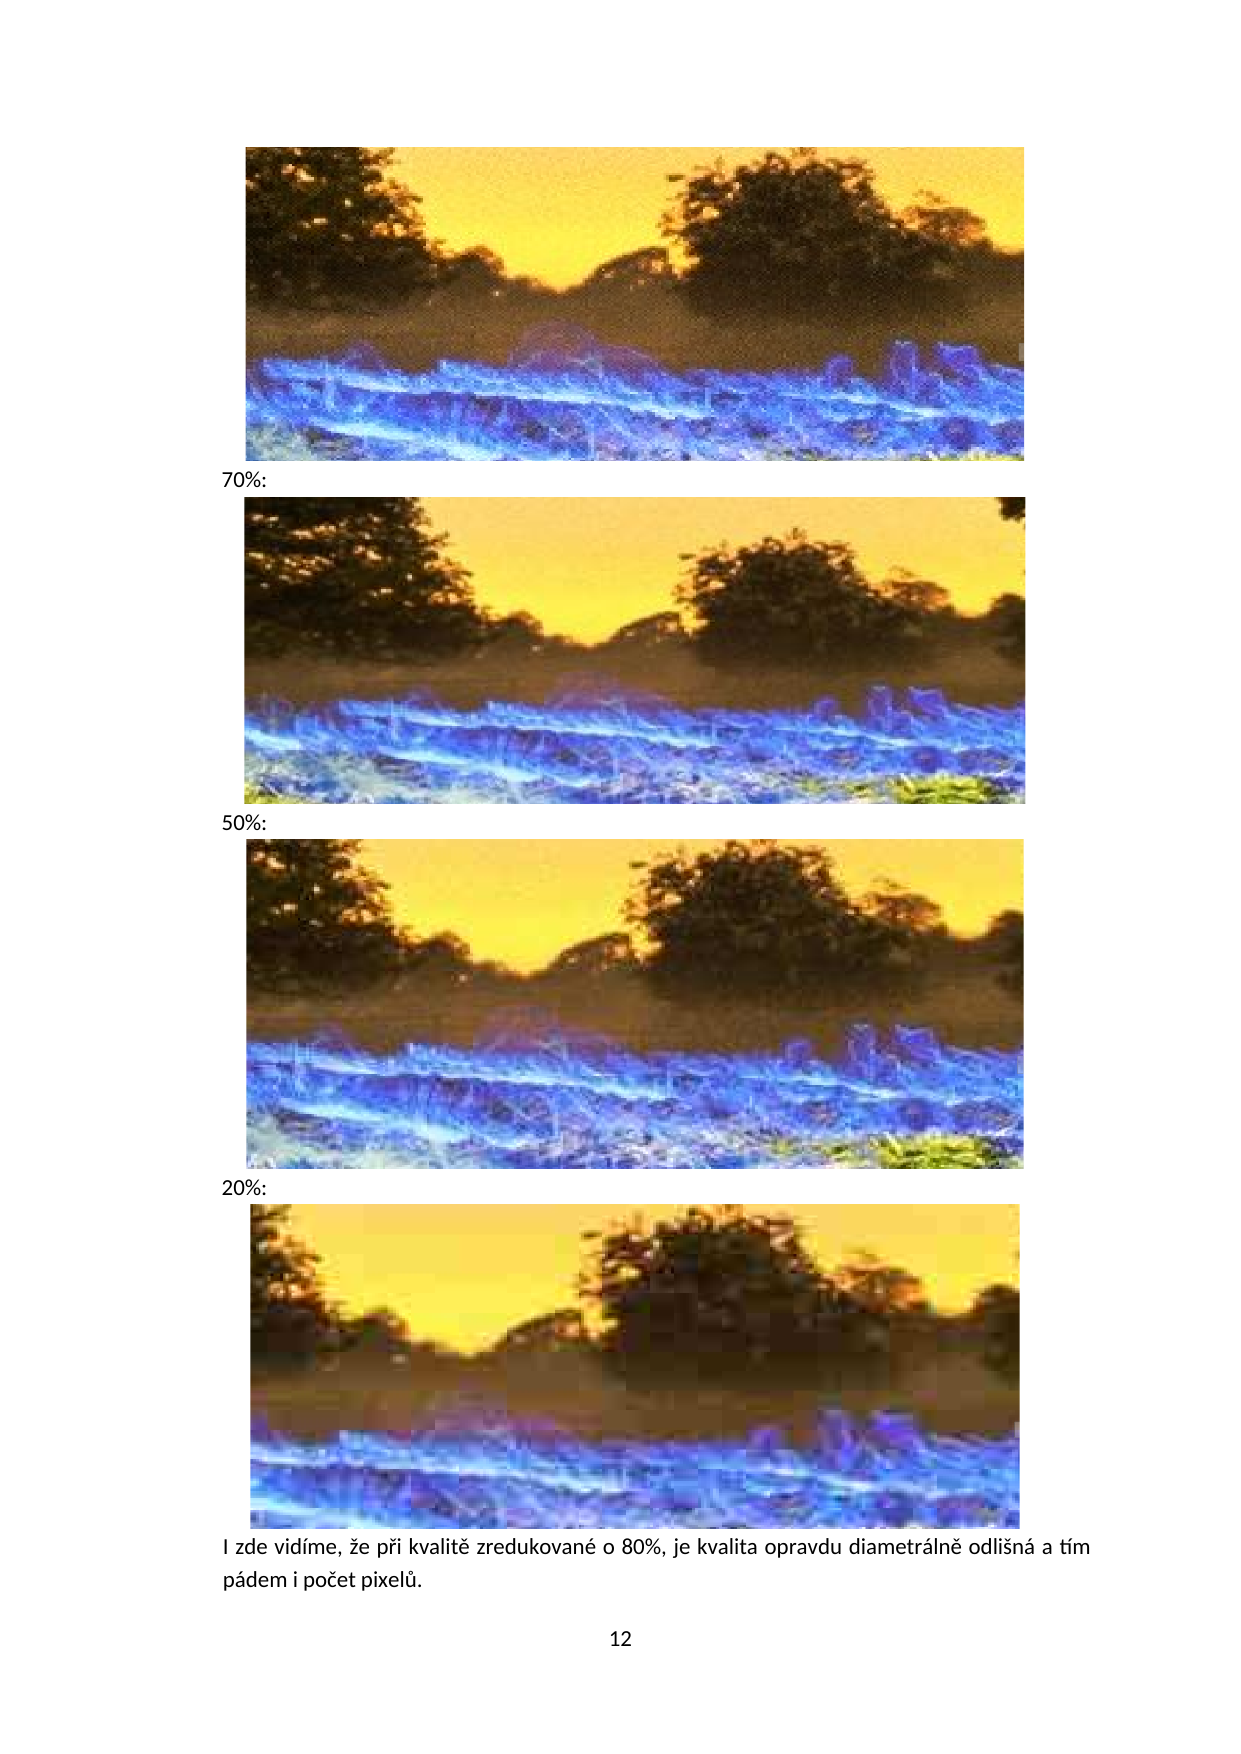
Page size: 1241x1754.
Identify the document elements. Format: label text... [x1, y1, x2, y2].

list 20%: [177, 1173, 1093, 1201]
picture [250, 1204, 1020, 1529]
list I zde vidíme, že při kvalitě zredukované o 80%, je kvalita opravdu diametrálně odlišná a tím pádem i počet pixelů. [223, 1532, 1093, 1593]
picture [244, 497, 1026, 804]
list 70%: [177, 465, 1093, 493]
picture [246, 839, 1024, 1169]
picture [245, 147, 1025, 461]
list 50%: [177, 808, 1093, 836]
